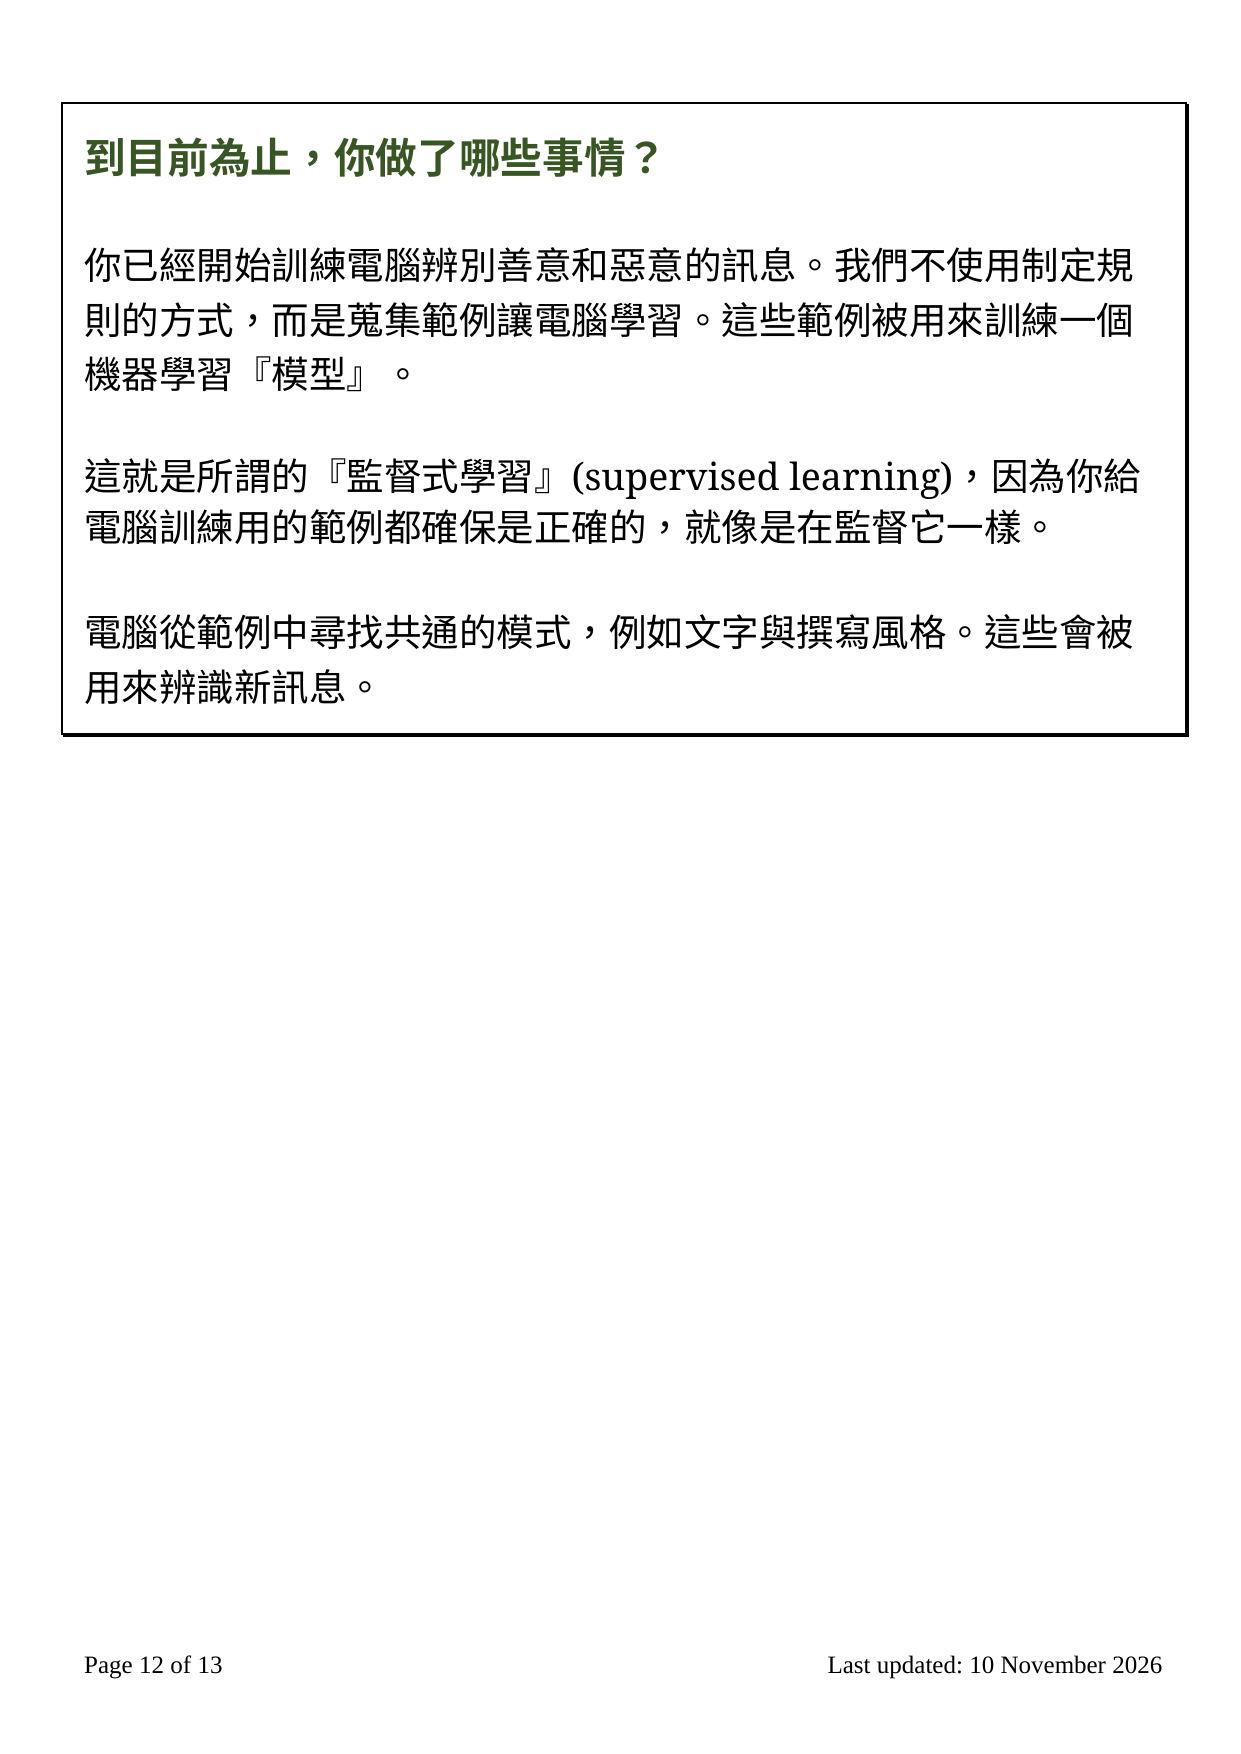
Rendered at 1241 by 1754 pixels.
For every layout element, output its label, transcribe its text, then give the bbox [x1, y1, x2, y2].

text 這就是所謂的『監督式學習』(supervised learning)，因為你給電腦訓練用的範例都確保是正確的，就像是在監督它一樣。 [84, 450, 1164, 552]
text 電腦從範例中尋找共通的模式，例如文字與撰寫風格。這些會被用來辨識新訊息。 [63, 580, 1185, 733]
text 你已經開始訓練電腦辨別善意和惡意的訊息。我們不使用制定規則的方式，而是蒐集範例讓電腦學習。這些範例被用來訓練一個機器學習『模型』。 [84, 236, 1164, 399]
text 到目前為止，你做了哪些事情？ [63, 104, 1185, 185]
